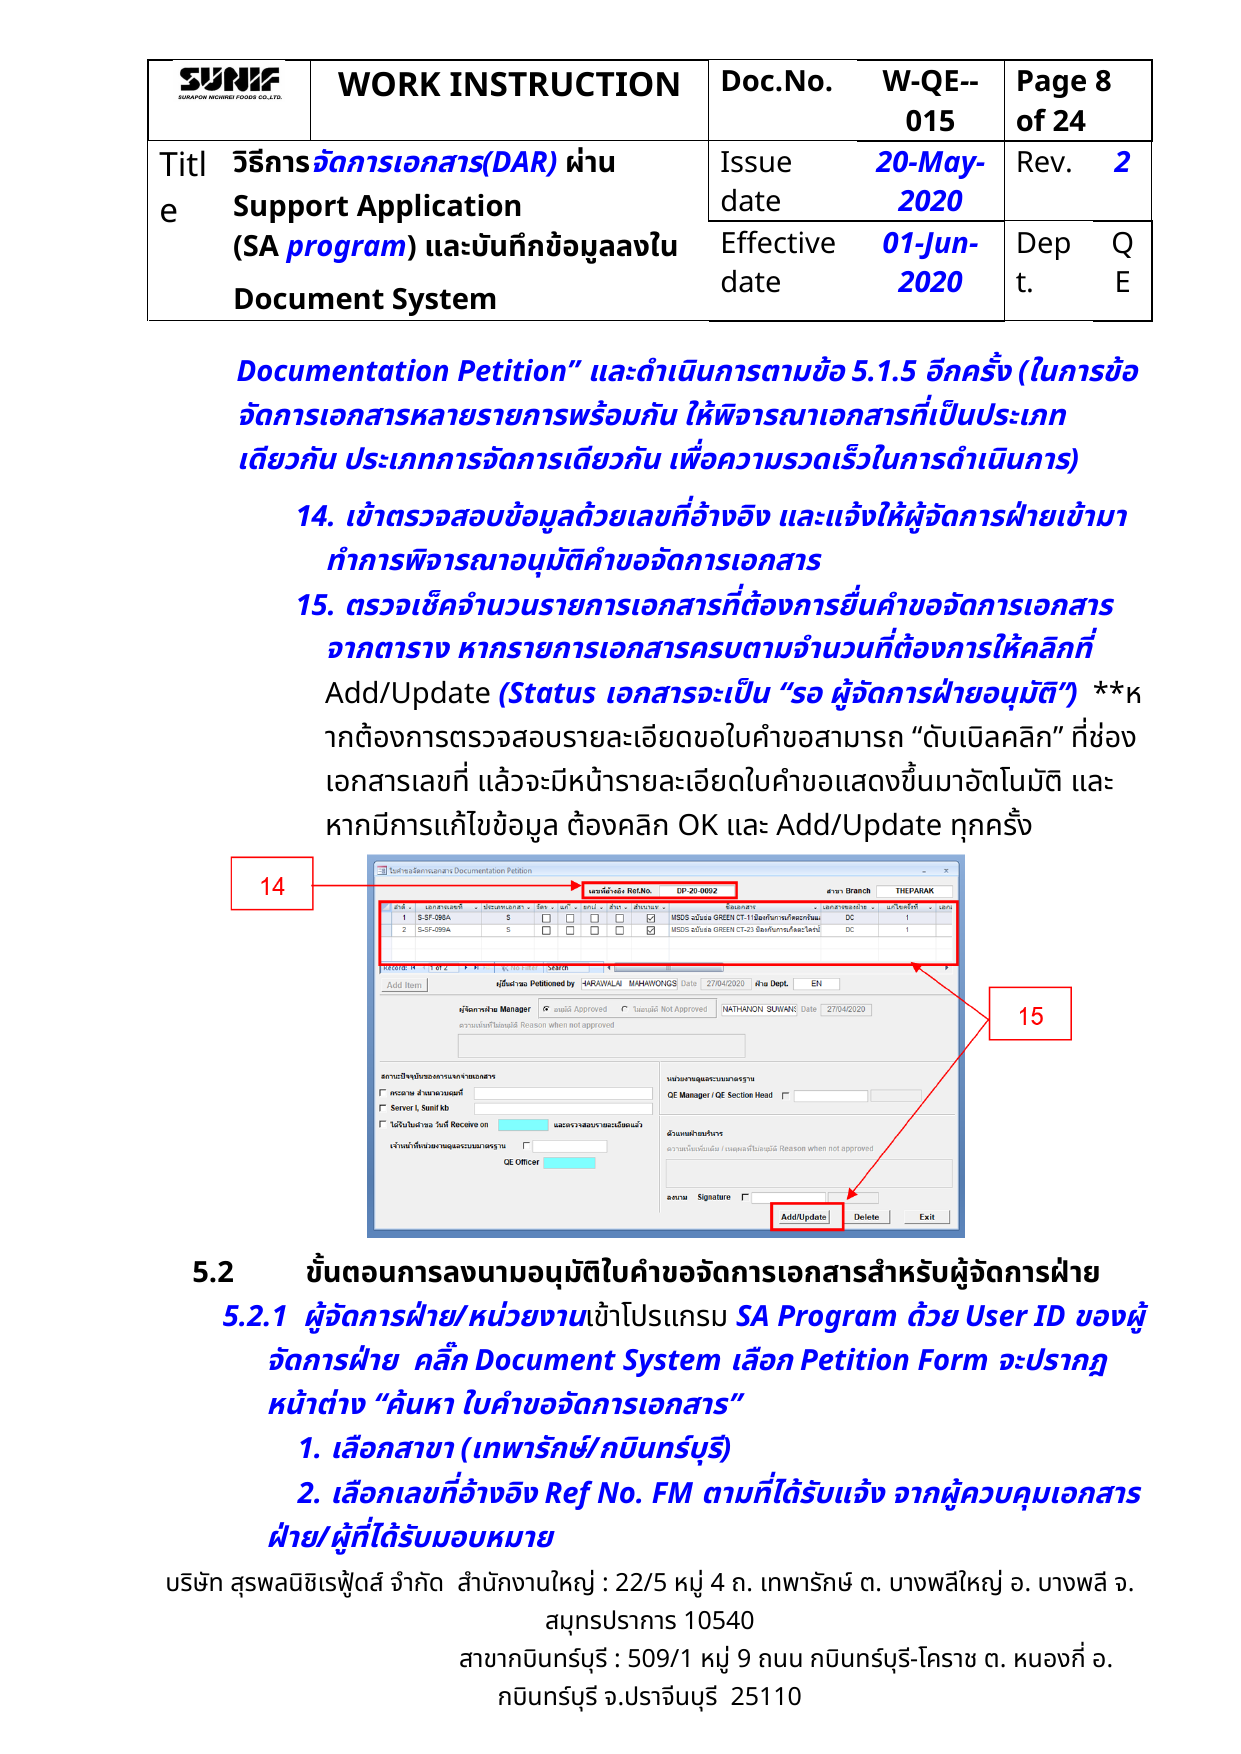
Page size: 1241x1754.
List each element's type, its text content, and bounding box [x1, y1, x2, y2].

text 5.2.1 ผู้จัดการฝ่าย/หน่วยงานเข้าโปรแกรม SA Program ด้วย User ID ของผู้จัดการฝ่าย คลิ๊ก Document System เลือก Petition Form จะปรากฎหน้าต่าง “ค้นหา ใบคำขอจัดการเอกสาร” [223, 1295, 1152, 1428]
picture [226, 848, 1073, 1239]
text 15. ตรวจเช็คจำนวนรายการเอกสารที่ต้องการยื่นคำขอจัดการเอกสารจากตาราง หากรายการเอกสารครบตามจำนวนที่ต้องการให้คลิกที่ Add/Update (Status เอกสารจะเป็น “รอ ผู้จัดการฝ่ายอนุมัติ”) **หากต้องการตรวจสอบรายละเอียดขอใบคำขอสามารถ “ดับเบิลคลิก” ที่ช่องเอกสารเลขที่ แล้วจะมีหน้ารายละเอียดใบคำขอแสดงขึ้นมาอัตโนมัติ และหากมีการแก้ไขข้อมูล ต้องคลิก OK และ Add/Update ทุกครั้ง [295, 584, 1152, 849]
text 14. เข้าตรวจสอบข้อมูลด้วยเลขที่อ้างอิง และแจ้งให้ผู้จัดการฝ่ายเข้ามาทำการพิจารณาอนุมัติคำขอจัดการเอกสาร [295, 495, 1166, 584]
list ขั้นตอนการลงนามอนุมัติใบคำขอจัดการเอกสารสำหรับผู้จัดการฝ่าย [192, 1251, 1152, 1295]
text 2. เลือกเลขที่อ้างอิง Ref No. FM ตามที่ได้รับแจ้ง จากผู้ควบคุมเอกสารฝ่าย/ผู้ที่ได้รับมอบหมาย [223, 1472, 1152, 1561]
text 1. เลือกสาขา (เทพารักษ์/กบินทร์บุรี) [223, 1428, 1152, 1472]
picture [172, 60, 286, 102]
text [148, 350, 1152, 483]
